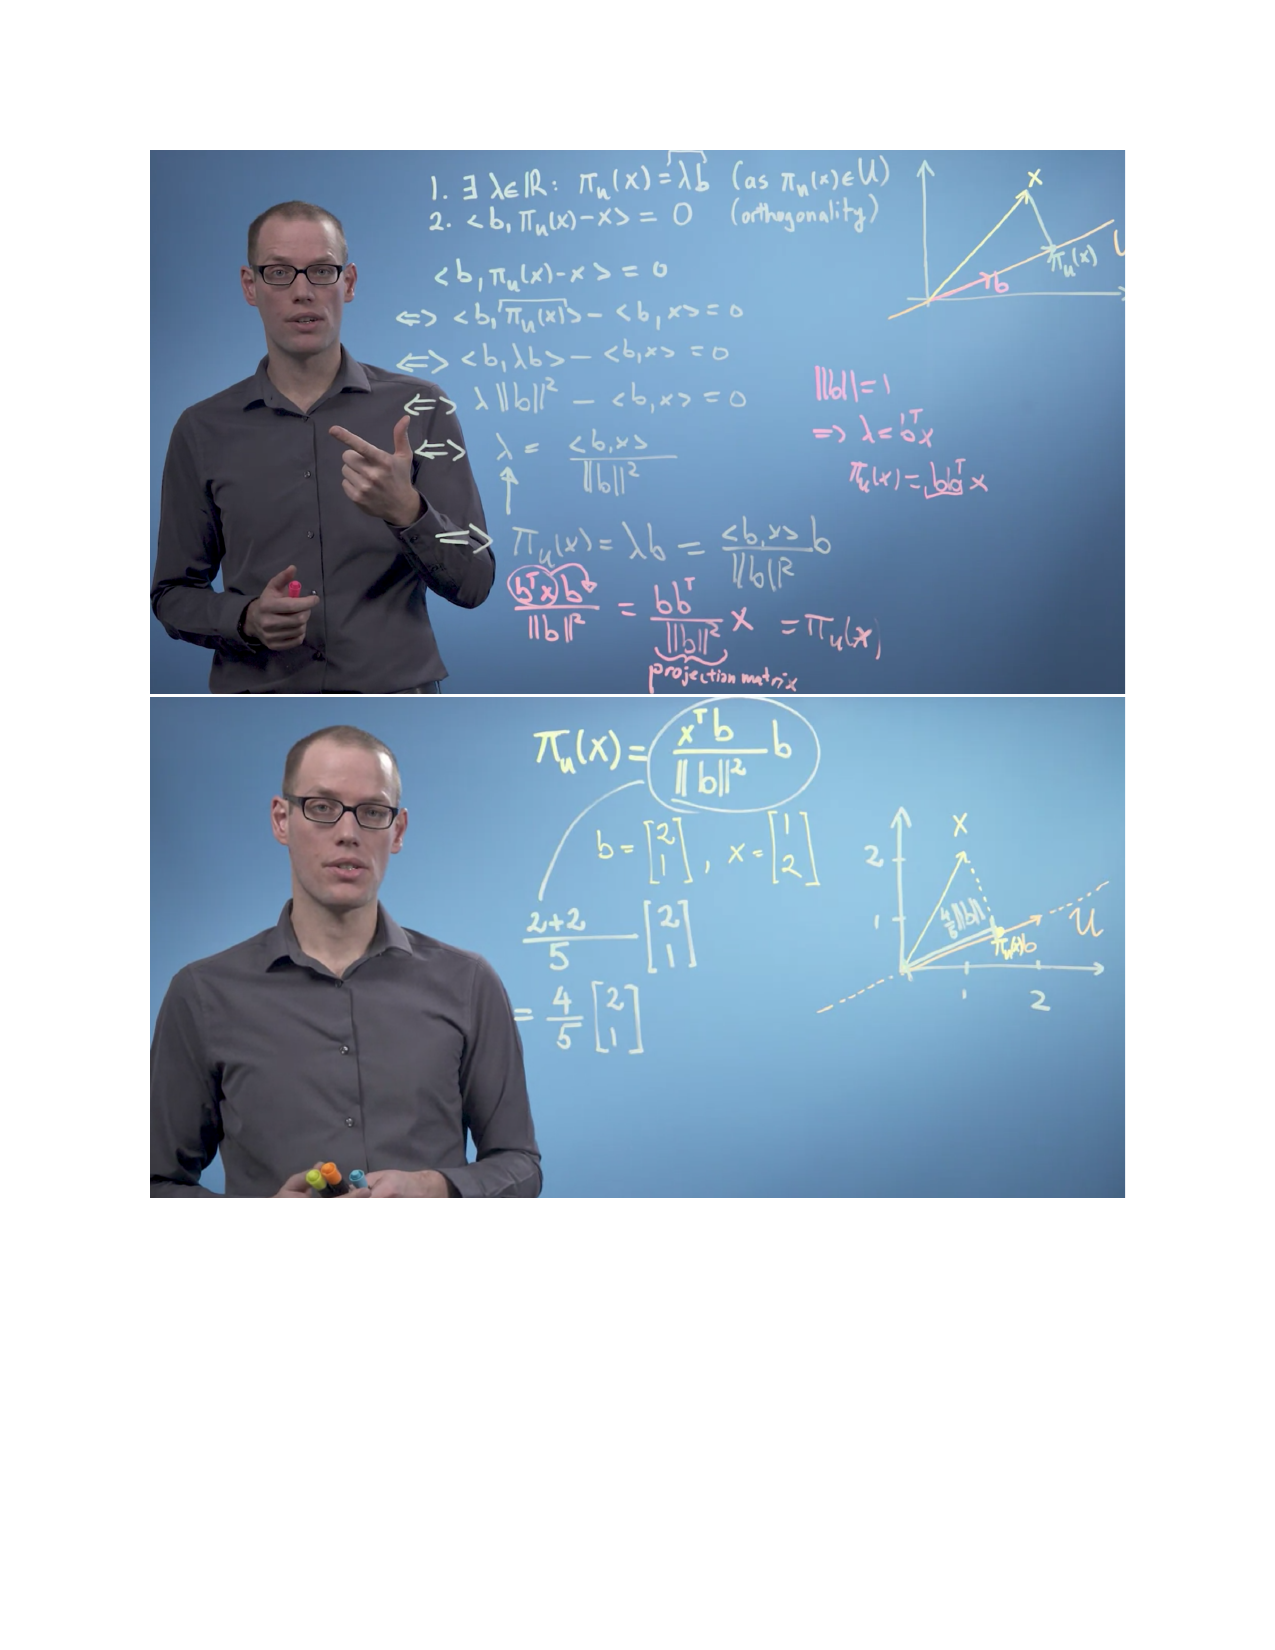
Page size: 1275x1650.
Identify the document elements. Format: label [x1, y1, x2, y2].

picture [150, 150, 1125, 694]
picture [150, 697, 1125, 1198]
